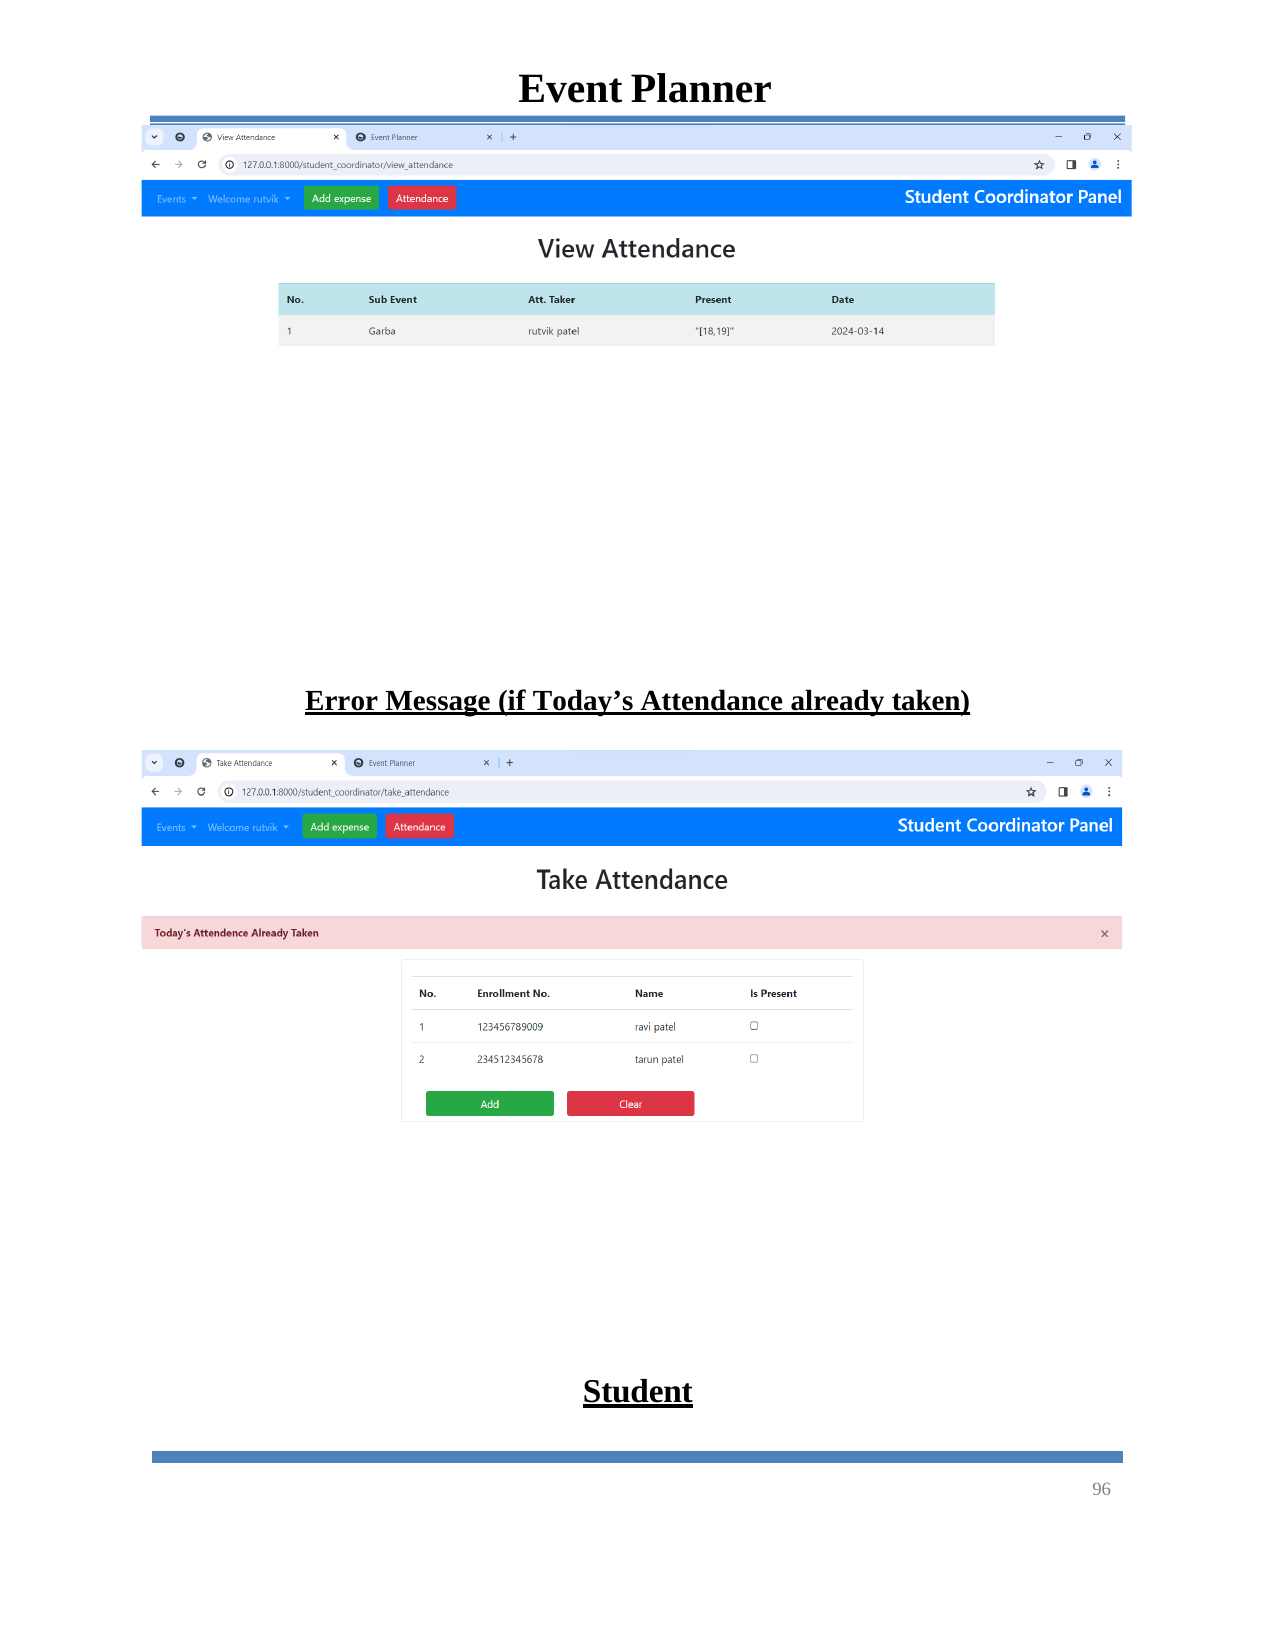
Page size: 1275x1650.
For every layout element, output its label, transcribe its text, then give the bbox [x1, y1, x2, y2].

picture [141, 750, 1123, 1295]
picture [141, 125, 1132, 645]
text Student [320, 1371, 955, 1409]
text Error Message (if Today’s Attendance already taken) [67, 683, 1208, 716]
